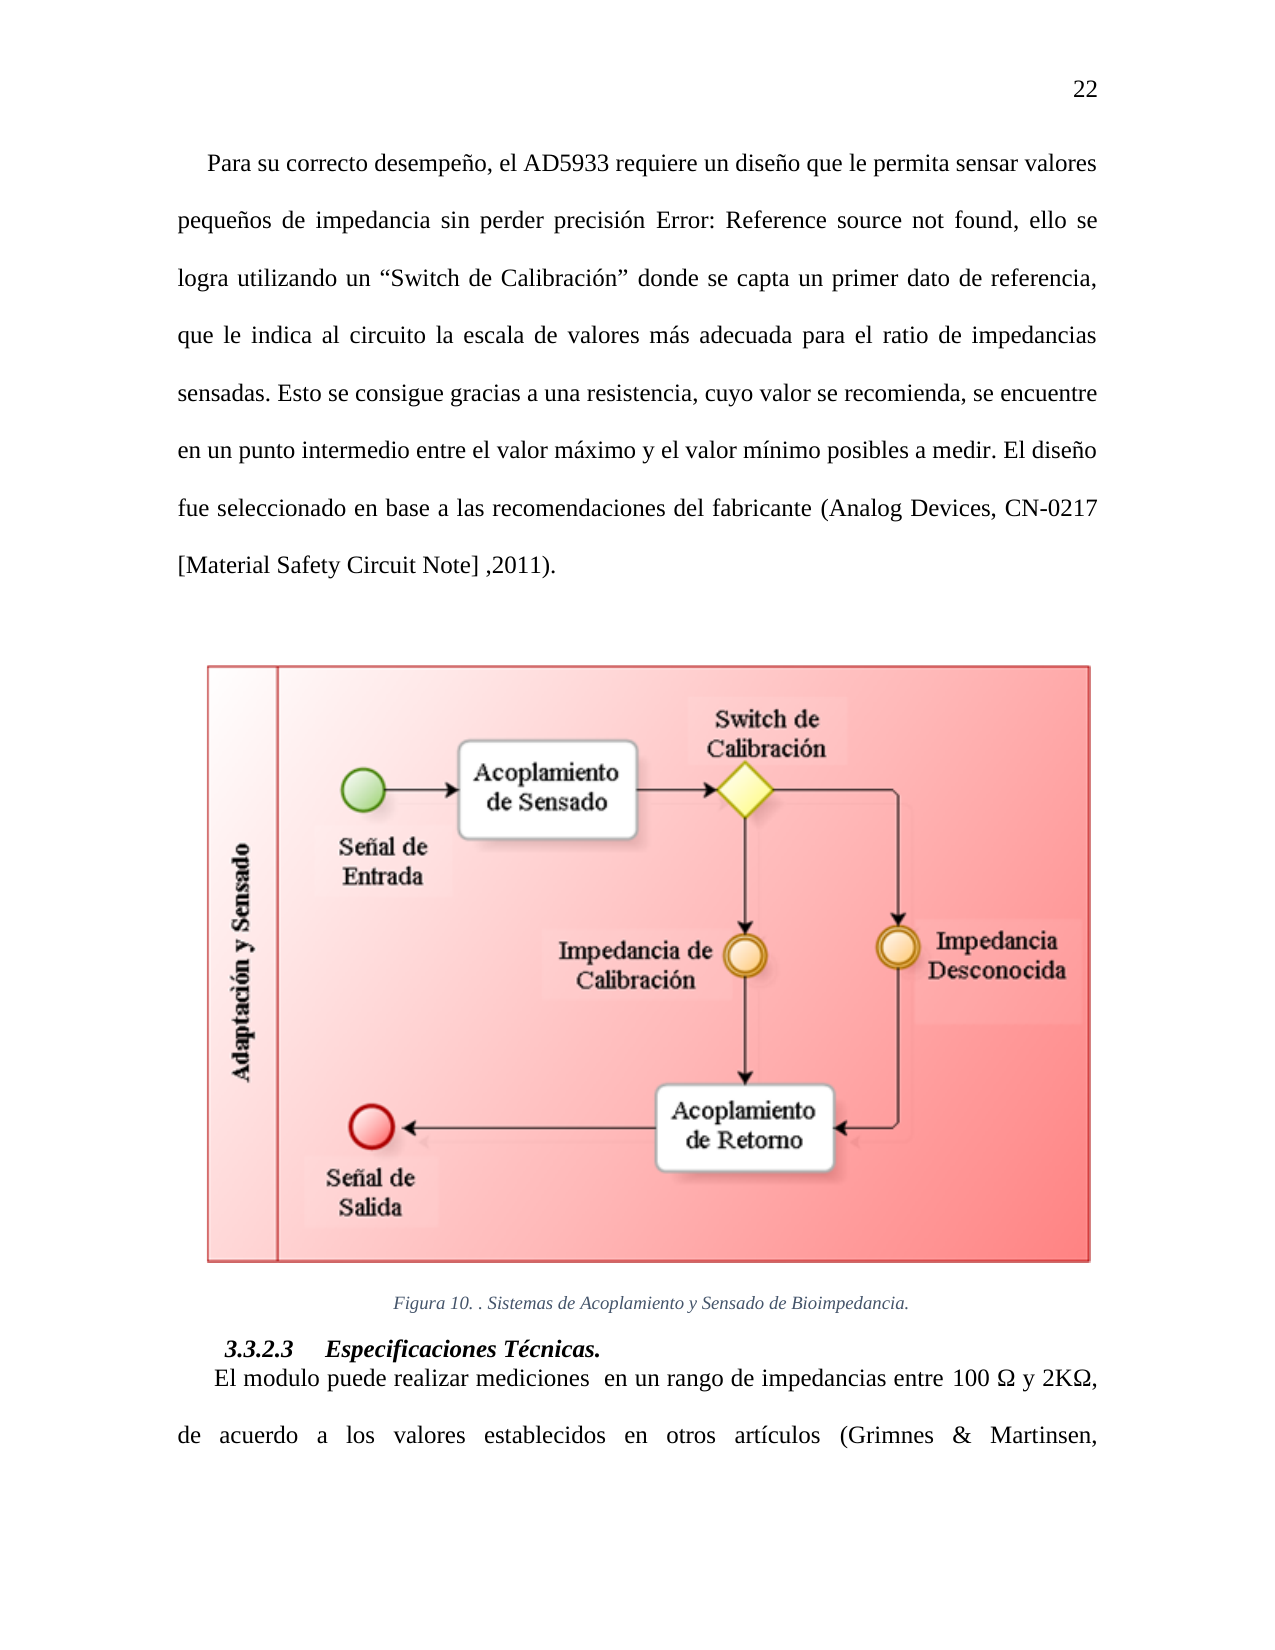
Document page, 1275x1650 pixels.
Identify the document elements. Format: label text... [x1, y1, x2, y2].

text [177, 1363, 1098, 1449]
picture [206, 665, 1091, 1263]
subtitle Especificaciones Técnicas. [177, 1334, 1098, 1363]
